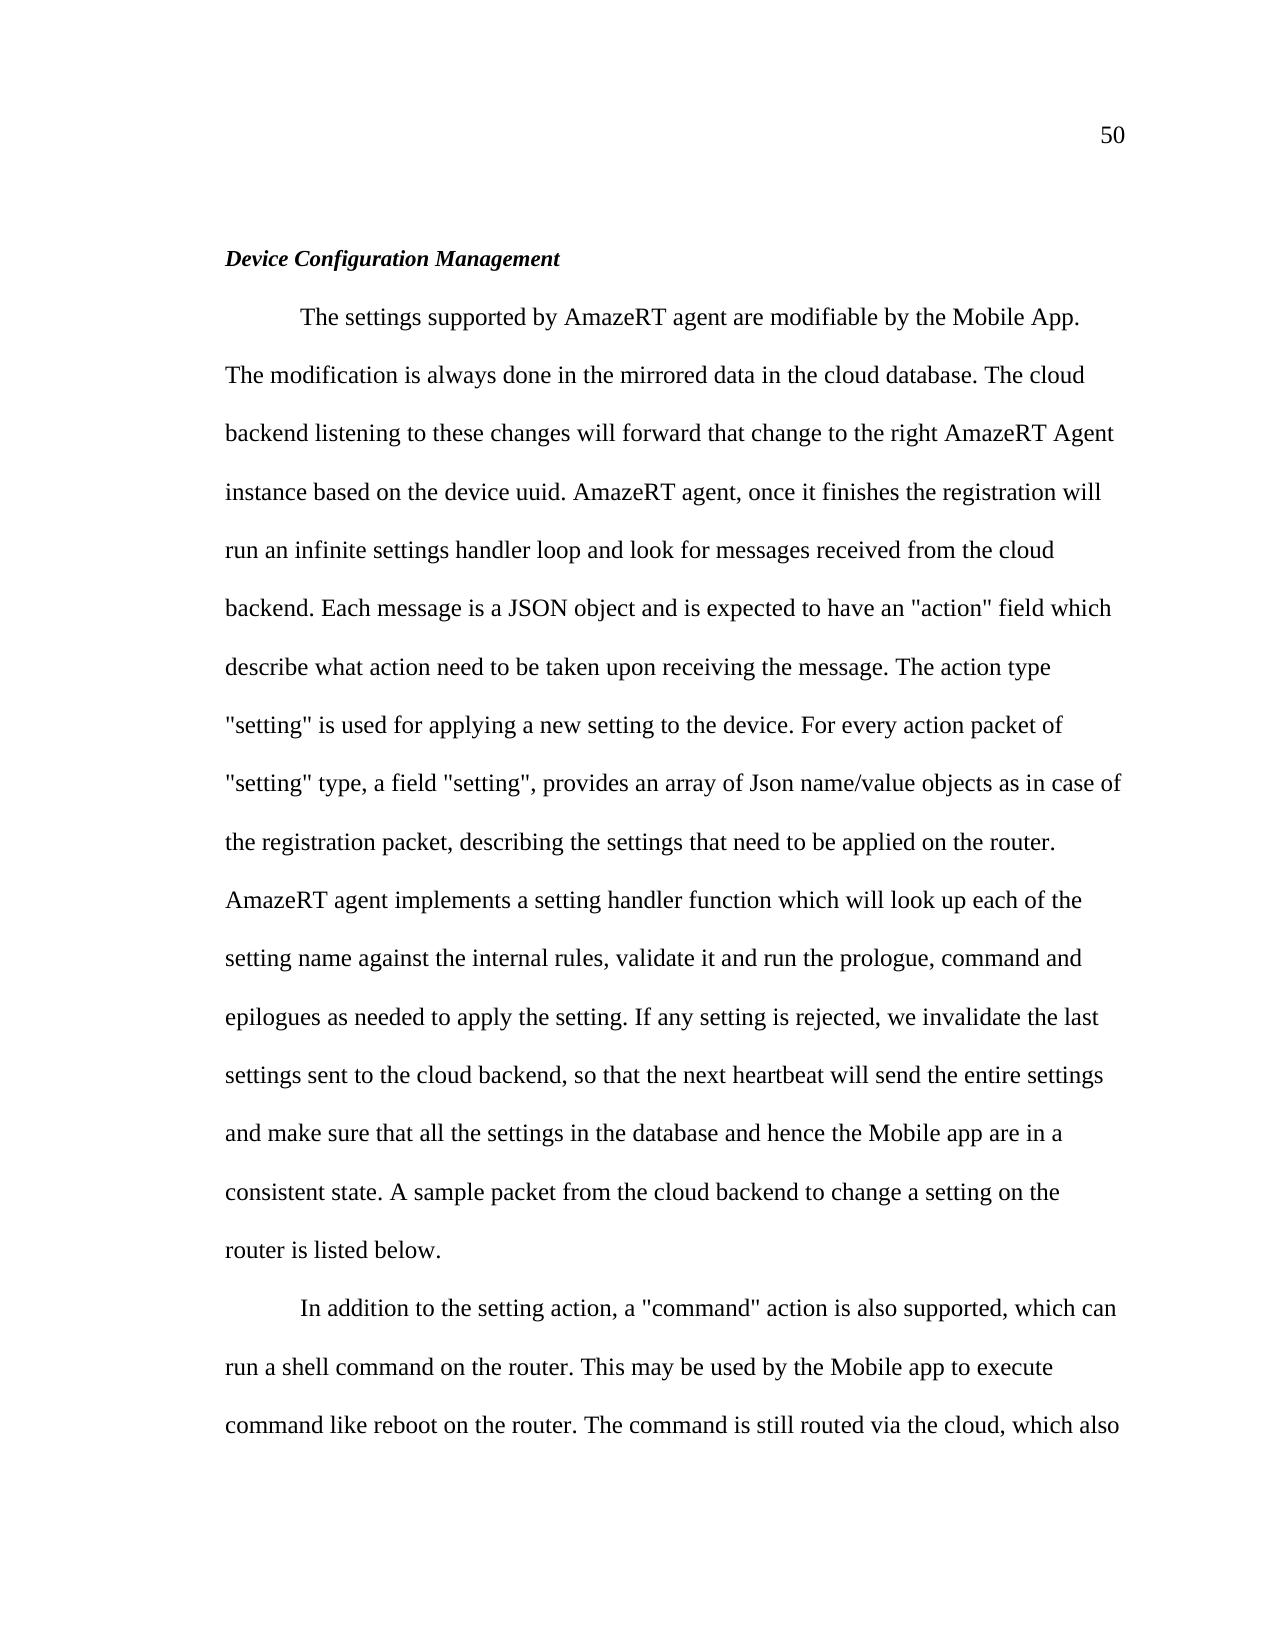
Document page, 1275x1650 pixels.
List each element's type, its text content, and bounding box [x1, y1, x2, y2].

subtitle Device Configuration Management [225, 220, 1125, 278]
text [225, 1270, 1125, 1445]
text The settings supported by AmazeRT agent are modifiable by the Mobile App. The modification is always done in the mirrored data in the cloud database. The cloud backend listening to these changes will forward that change to the right AmazeRT Agent instance based on the device uuid. AmazeRT agent, once it finishes the registration will run an infinite settings handler loop and look for messages received from the cloud backend. Each message is a JSON object and is expected to have an "action" field which describe what action need to be taken upon receiving the message. The action type "setting" is used for applying a new setting to the device. For every action packet of "setting" type, a field "setting", provides an array of Json name/value objects as in case of the registration packet, describing the settings that need to be applied on the router. AmazeRT agent implements a setting handler function which will look up each of the setting name against the internal rules, validate it and run the prologue, command and epilogues as needed to apply the setting. If any setting is rejected, we invalidate the last settings sent to the cloud backend, so that the next heartbeat will send the entire settings and make sure that all the settings in the database and hence the Mobile app are in a consistent state. A sample packet from the cloud backend to change a setting on the router is listed below. [225, 278, 1125, 1270]
